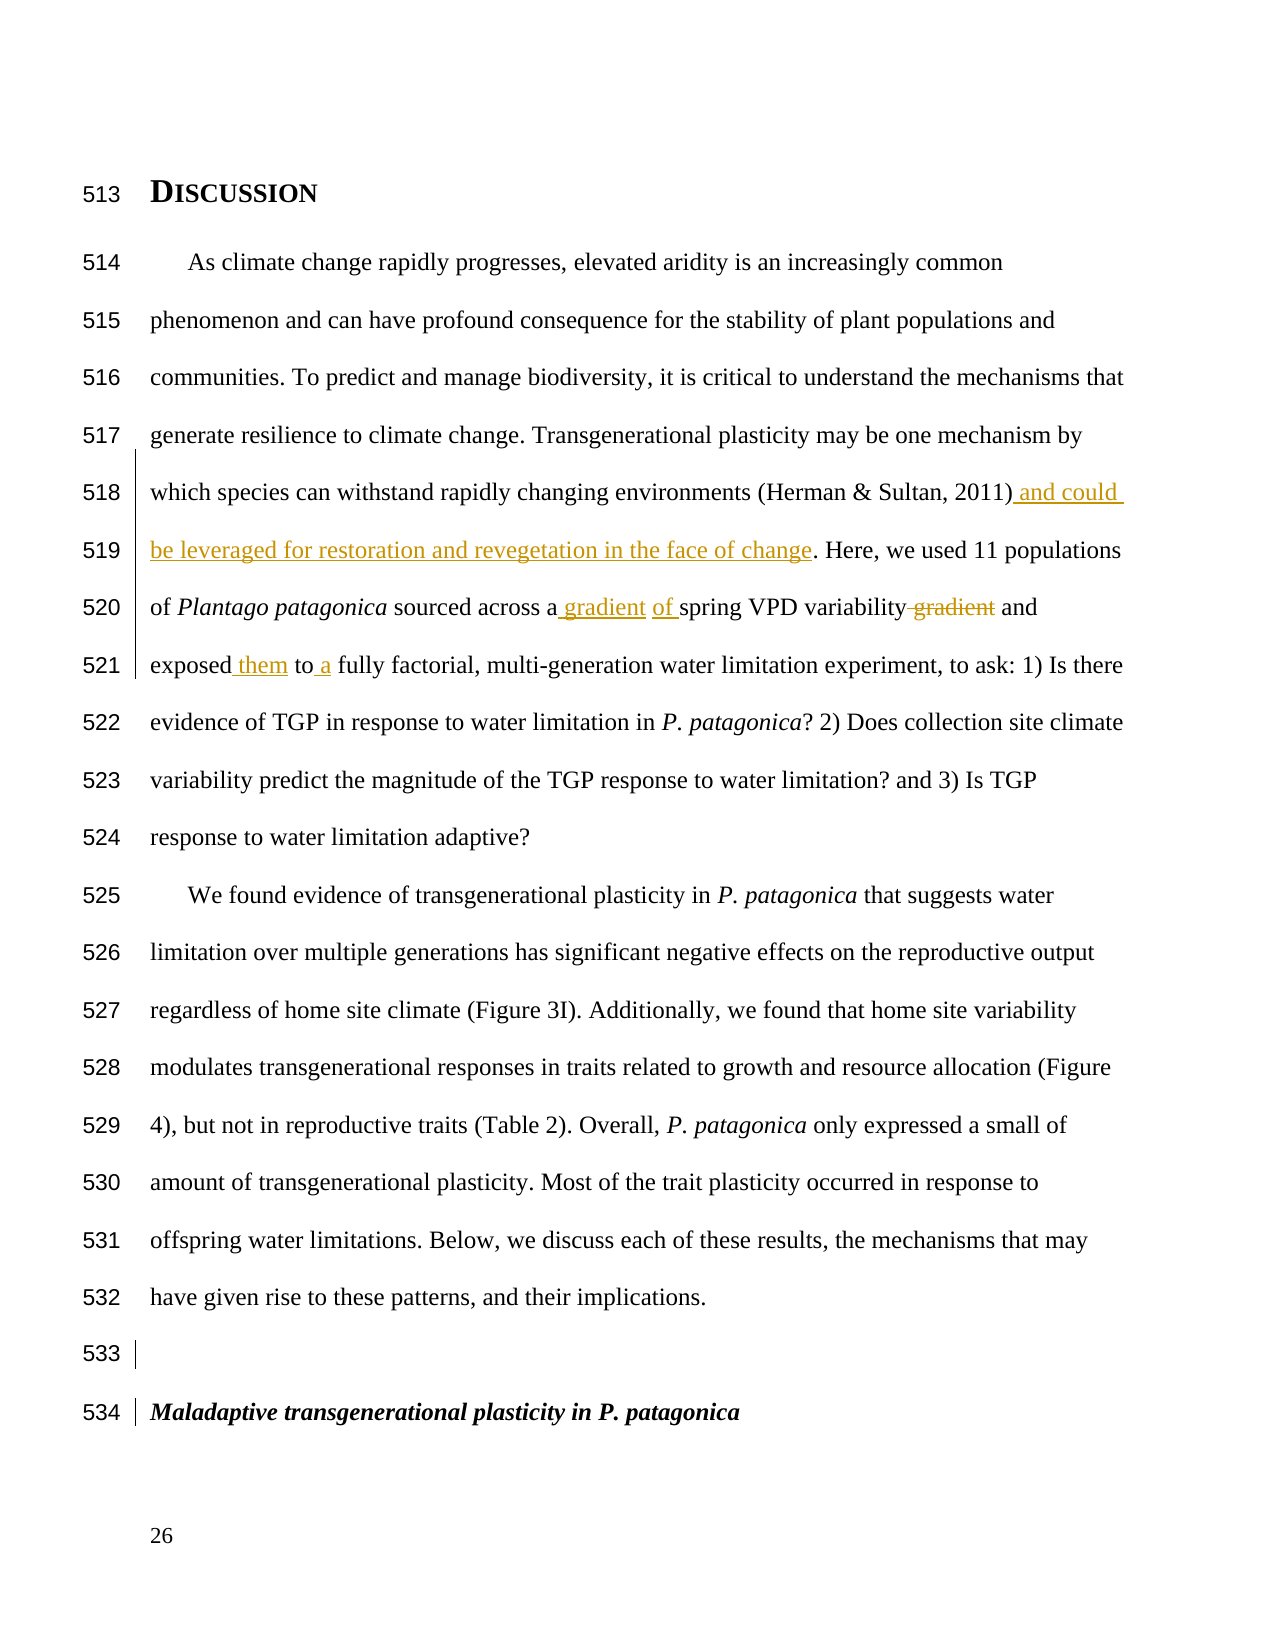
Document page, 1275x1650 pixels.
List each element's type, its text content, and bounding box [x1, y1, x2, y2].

text We found evidence of transgenerational plasticity in P. patagonica that suggests water limitation over multiple generations has significant negative effects on the reproductive output regardless of home site climate (Figure 3I). Additionally, we found that home site variability modulates transgenerational responses in traits related to growth and resource allocation (Figure 4), but not in reproductive traits (Table 2). Overall, P. patagonica only expressed a small of amount of transgenerational plasticity. Most of the trait plasticity occurred in response to offspring water limitations. Below, we discuss each of these results, the mechanisms that may have given rise to these patterns, and their implications. [150, 880, 1125, 1311]
text As climate change rapidly progresses, elevated aridity is an increasingly common phenomenon and can have profound consequence for the stability of plant populations and communities. To predict and manage biodiversity, it is critical to understand the mechanisms that generate resilience to climate change. Transgenerational plasticity may be one mechanism by which species can withstand rapidly changing environments (Herman & Sultan, 2011). Here, we used 11 populations of Plantago patagonica sourced across a spring VPD variability and exposed to fully factorial, multi-generation water limitation experiment, to ask: 1) Is there evidence of TGP in response to water limitation in P. patagonica? 2) Does collection site climate variability predict the magnitude of the TGP response to water limitation? and 3) Is TGP response to water limitation adaptive? [150, 247, 1125, 851]
subtitle Discussion [150, 171, 1125, 209]
text Maladaptive transgenerational plasticity in P. patagonica [150, 1397, 1125, 1426]
